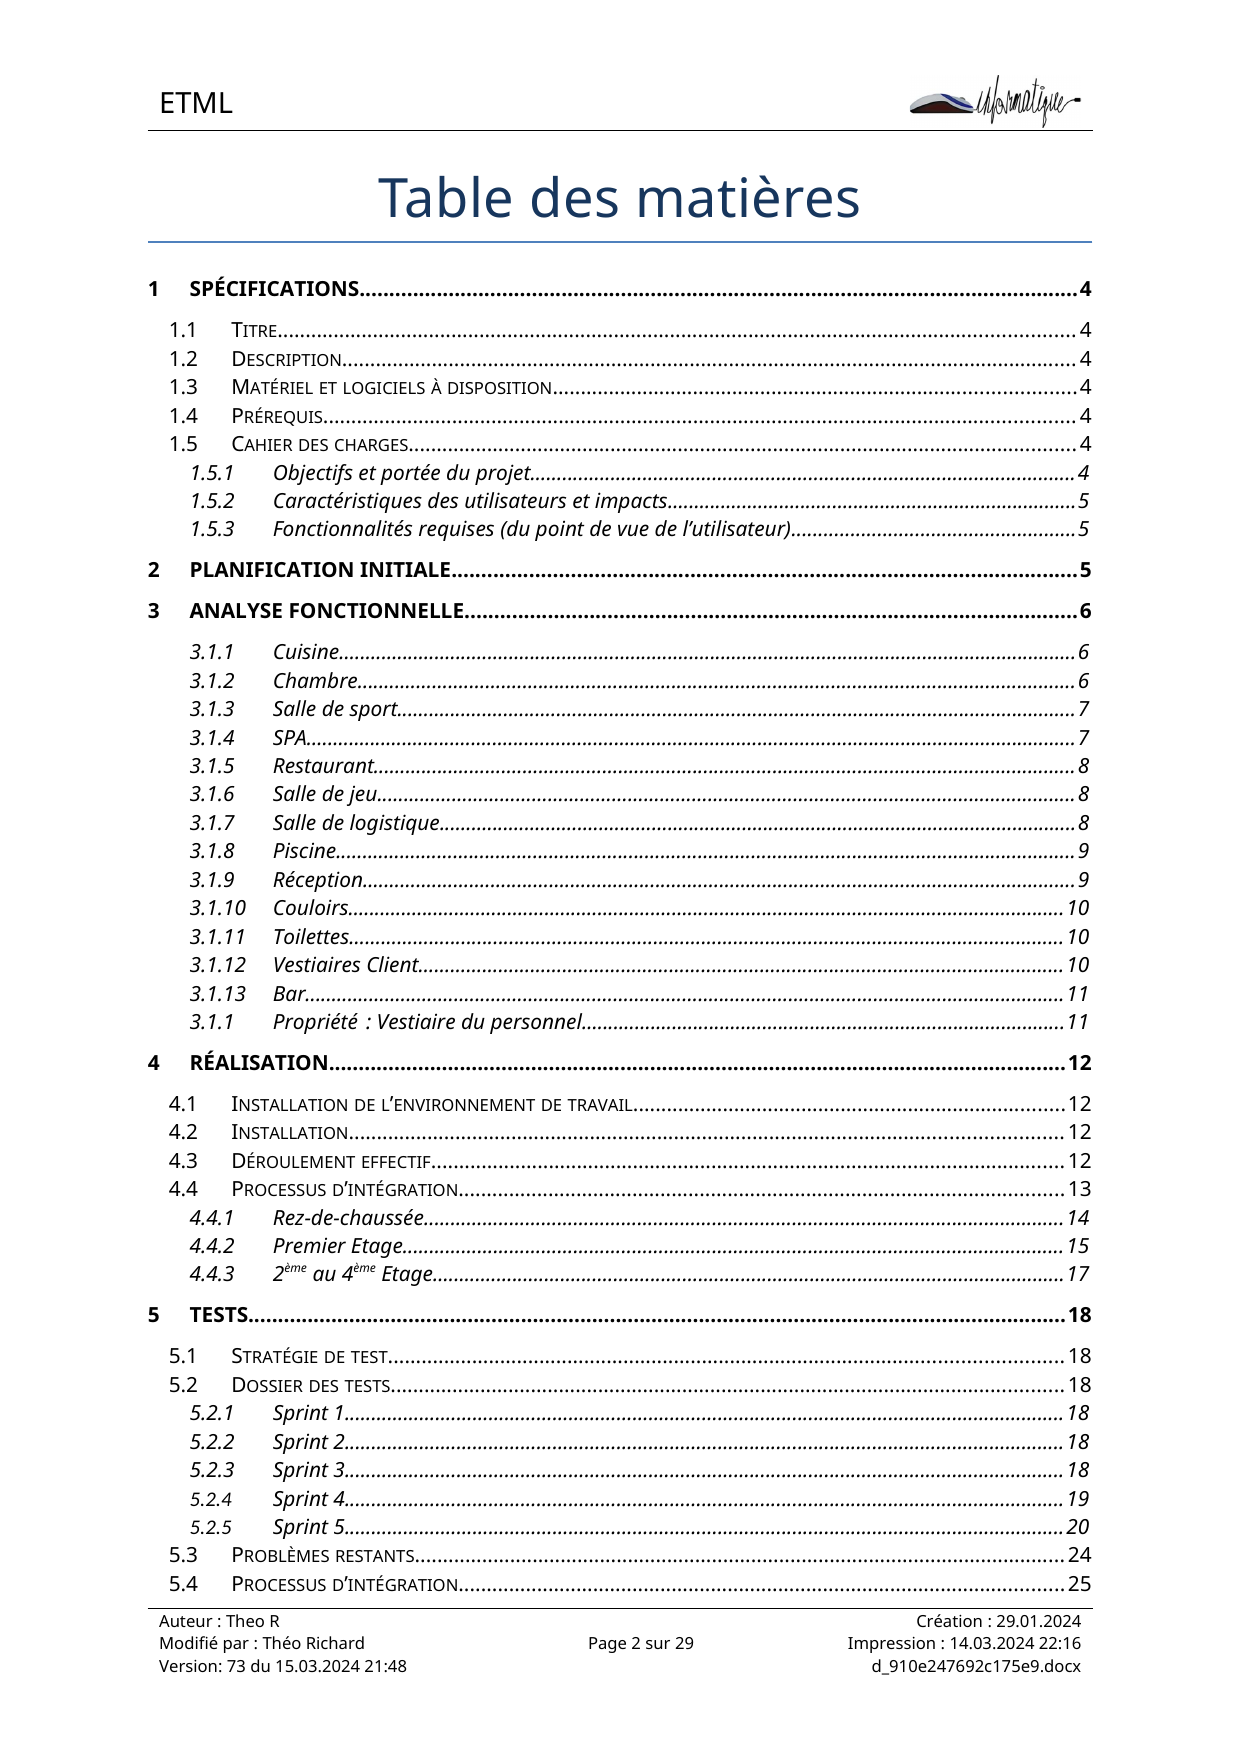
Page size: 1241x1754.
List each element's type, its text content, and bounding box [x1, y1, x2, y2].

text 3.1.9 Réception 9 [189, 865, 1092, 893]
text 3.1.1 Propriété : Vestiaire du personnel 11 [189, 1007, 1092, 1036]
text 5.2.5 Sprint 5 20 [189, 1512, 1092, 1541]
text 5.2.4 Sprint 4 19 [189, 1484, 1092, 1512]
text 5.2.1 Sprint 1 18 [189, 1398, 1092, 1427]
text 1.4 Prérequis 4 [168, 401, 1092, 429]
text 3.1.5 Restaurant 8 [189, 751, 1092, 779]
text 4.4 Processus d’intégration 13 [168, 1174, 1092, 1203]
text 3.1.3 Salle de sport 7 [189, 694, 1092, 723]
text 3.1.4 SPA 7 [189, 723, 1092, 751]
text 2 Planification Initiale 5 [148, 556, 1092, 584]
text 4.3 Déroulement effectif 12 [168, 1146, 1092, 1174]
text 4.2 Installation 12 [168, 1117, 1092, 1146]
text 3.1.12 Vestiaires Client 10 [189, 950, 1092, 979]
title Table des matières [148, 159, 1092, 241]
text 1.1 Titre 4 [168, 316, 1092, 344]
text 3.1.7 Salle de logistique 8 [189, 808, 1092, 836]
text 3.1.1 Cuisine 6 [189, 637, 1092, 666]
text 3.1.2 Chambre 6 [189, 666, 1092, 694]
text 3.1.6 Salle de jeu 8 [189, 779, 1092, 808]
text 5.2 Dossier des tests 18 [168, 1370, 1092, 1398]
text 3 Analyse fonctionnelle 6 [148, 596, 1092, 625]
text 1.2 Description 4 [168, 344, 1092, 372]
picture [909, 75, 1082, 128]
text 5 Tests 18 [148, 1301, 1092, 1329]
text 1.5.2 Caractéristiques des utilisateurs et impacts 5 [189, 486, 1092, 514]
text 4.1 Installation de l’environnement de travail 12 [168, 1089, 1092, 1117]
text 3.1.11 Toilettes 10 [189, 922, 1092, 950]
text 1.5.3 Fonctionnalités requises (du point de vue de l’utilisateur) 5 [189, 514, 1092, 543]
text 1.5 Cahier des charges 4 [168, 429, 1092, 458]
text 3.1.13 Bar 11 [189, 979, 1092, 1007]
text 4.4.2 Premier Etage 15 [189, 1231, 1092, 1259]
text 4.4.1 Rez-de-chaussée 14 [189, 1203, 1092, 1231]
text 5.2.2 Sprint 2 18 [189, 1427, 1092, 1455]
text 3.1.8 Piscine 9 [189, 836, 1092, 865]
text 4 Réalisation 12 [148, 1048, 1092, 1076]
text 3.1.10 Couloirs 10 [189, 893, 1092, 922]
text 5.4 Processus d’intégration 25 [168, 1569, 1092, 1597]
text 5.2.3 Sprint 3 18 [189, 1455, 1092, 1484]
text 5.1 Stratégie de test 18 [168, 1341, 1092, 1370]
text 4.4.3 2ème au 4ème Etage 17 [189, 1259, 1092, 1288]
text 5.3 Problèmes restants 24 [168, 1541, 1092, 1569]
text 1.5.1 Objectifs et portée du projet 4 [189, 458, 1092, 486]
text 1 Spécifications 4 [148, 274, 1092, 303]
text 1.3 Matériel et logiciels à disposition 4 [168, 372, 1092, 401]
